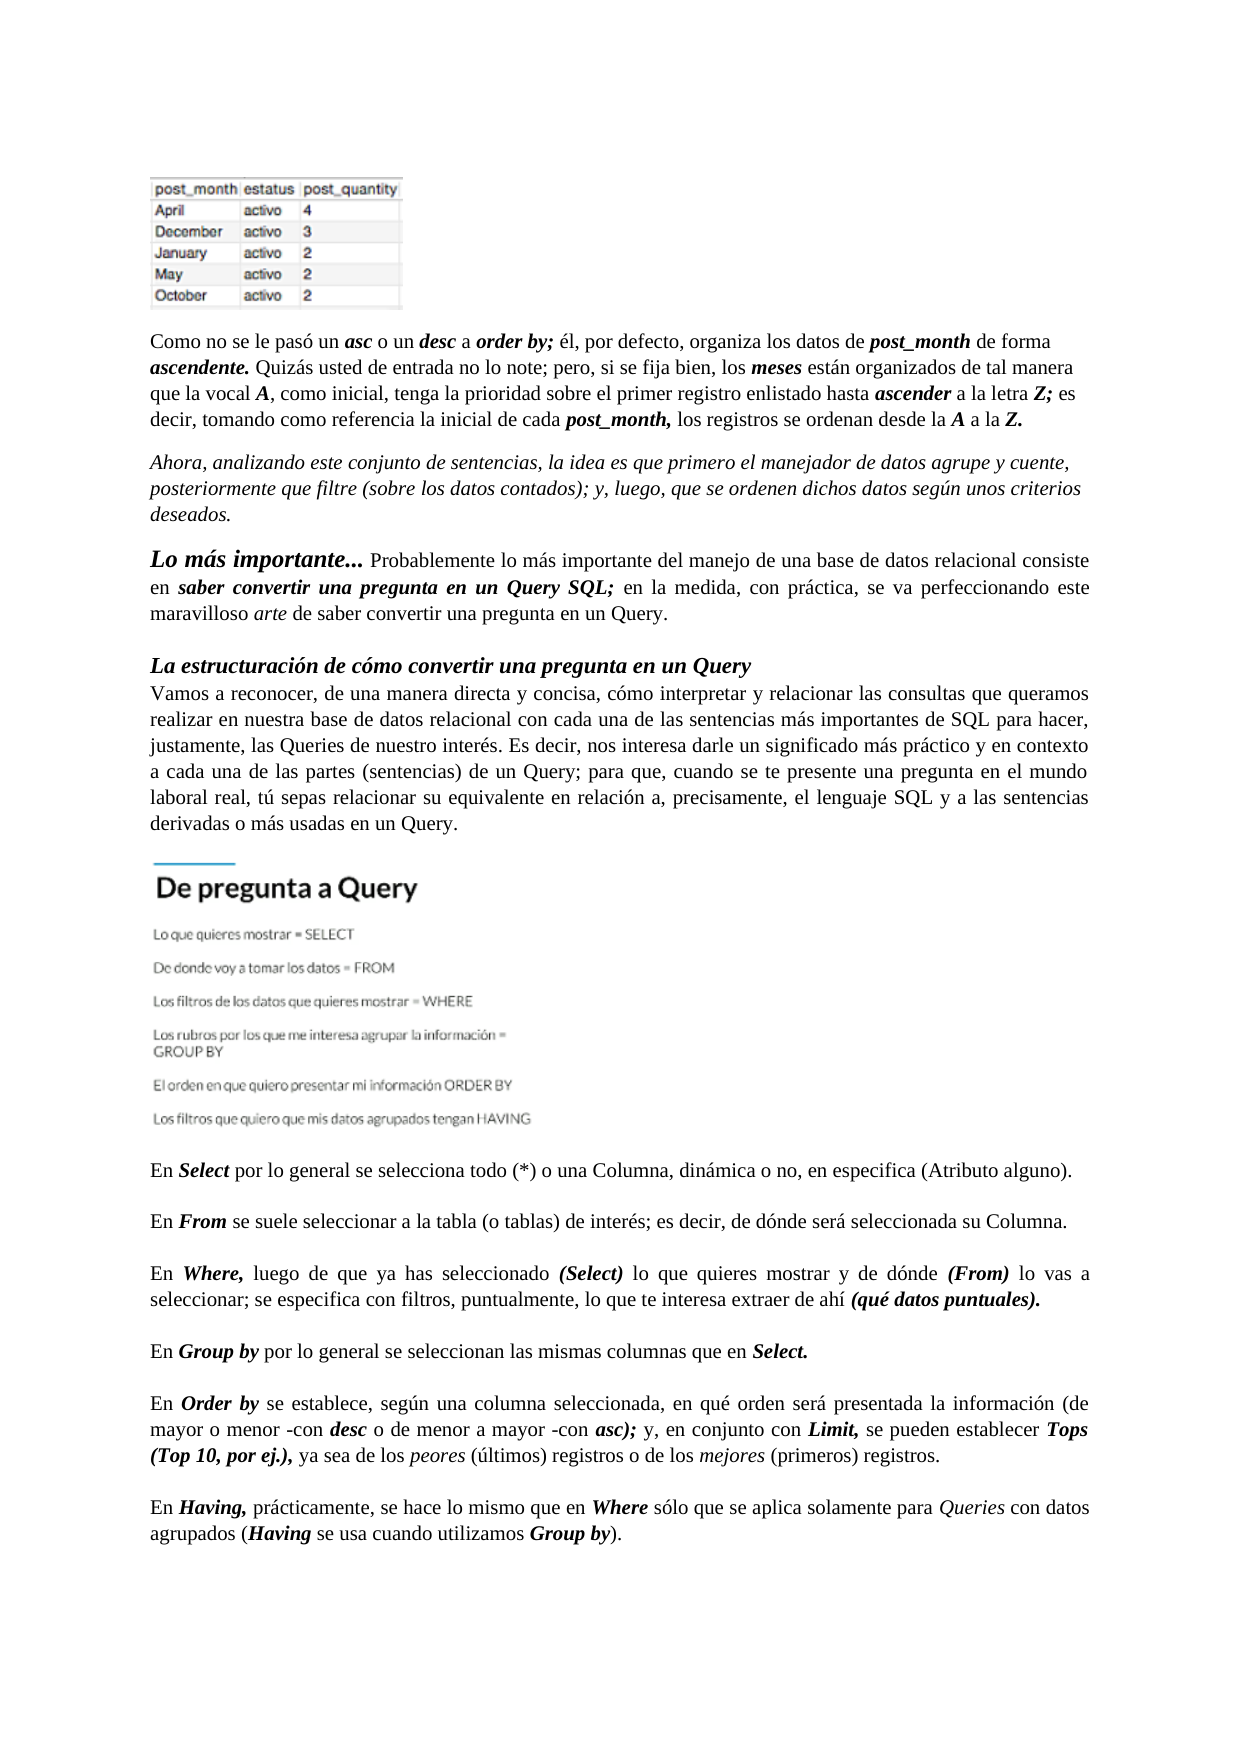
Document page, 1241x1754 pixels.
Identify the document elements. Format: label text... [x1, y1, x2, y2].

text En Order by se establece, según una columna seleccionada, en qué orden será presentada la información (de mayor o menor -con desc o de menor a mayor -con asc); y, en conjunto con Limit, se pueden establecer Tops (Top 10, por ej.), ya sea de los peores (últimos) registros o de los mejores (primeros) registros. [150, 1391, 1090, 1467]
text Vamos a reconocer, de una manera directa y concisa, cómo interpretar y relacionar las consultas que queramos realizar en nuestra base de datos relacional con cada una de las sentencias más importantes de SQL para hacer, justamente, las Queries de nuestro interés. Es decir, nos interesa darle un significado más práctico y en contexto a cada una de las partes (sentencias) de un Query; para que, cuando se te presente una pregunta en el mundo laboral real, tú sepas relacionar su equivalente en relación a, precisamente, el lenguaje SQL y a las sentencias derivadas o más usadas en un Query. [150, 681, 1090, 835]
text En Where, luego de que ya has seleccionado (Select) lo que quieres mostrar y de dónde (From) lo vas a seleccionar; se especifica con filtros, puntualmente, lo que te interesa extraer de ahí (qué datos puntuales). [150, 1261, 1090, 1311]
text La estructuración de cómo convertir una pregunta en un Query [150, 652, 1090, 679]
text Lo más importante... Probablemente lo más importante del manejo de una base de datos relacional consiste en saber convertir una pregunta en un Query SQL; en la medida, con práctica, se va perfeccionando este maravilloso arte de saber convertir una pregunta en un Query. [150, 544, 1090, 625]
text Como no se le pasó un asc o un desc a order by; él, por defecto, organiza los datos de post_month de forma ascendente. Quizás usted de entrada no lo note; pero, si se fija bien, los meses están organizados de tal manera que la vocal A, como inicial, tenga la prioridad sobre el primer registro enlistado hasta ascender a la letra Z; es decir, tomando como referencia la inicial de cada post_month, los registros se ordenan desde la A a la Z. [150, 329, 1090, 431]
picture [150, 177, 403, 310]
text Ahora, analizando este conjunto de sentencias, la idea es que primero el manejador de datos agrupe y cuente, posteriormente que filtre (sobre los datos contados); y, luego, que se ordenen dichos datos según unos criterios deseados. [150, 449, 1090, 526]
picture [150, 862, 534, 1130]
text En Group by por lo general se seleccionan las mismas columnas que en Select. [150, 1339, 1090, 1363]
text En From se suele seleccionar a la tabla (o tablas) de interés; es decir, de dónde será seleccionada su Columna. [150, 1209, 1090, 1233]
text En Having, prácticamente, se hace lo mismo que en Where sólo que se aplica solamente para Queries con datos agrupados (Having se usa cuando utilizamos Group by). [150, 1495, 1090, 1545]
text En Select por lo general se selecciona todo (*) o una Columna, dinámica o no, en especifica (Atributo alguno). [150, 1158, 1090, 1182]
